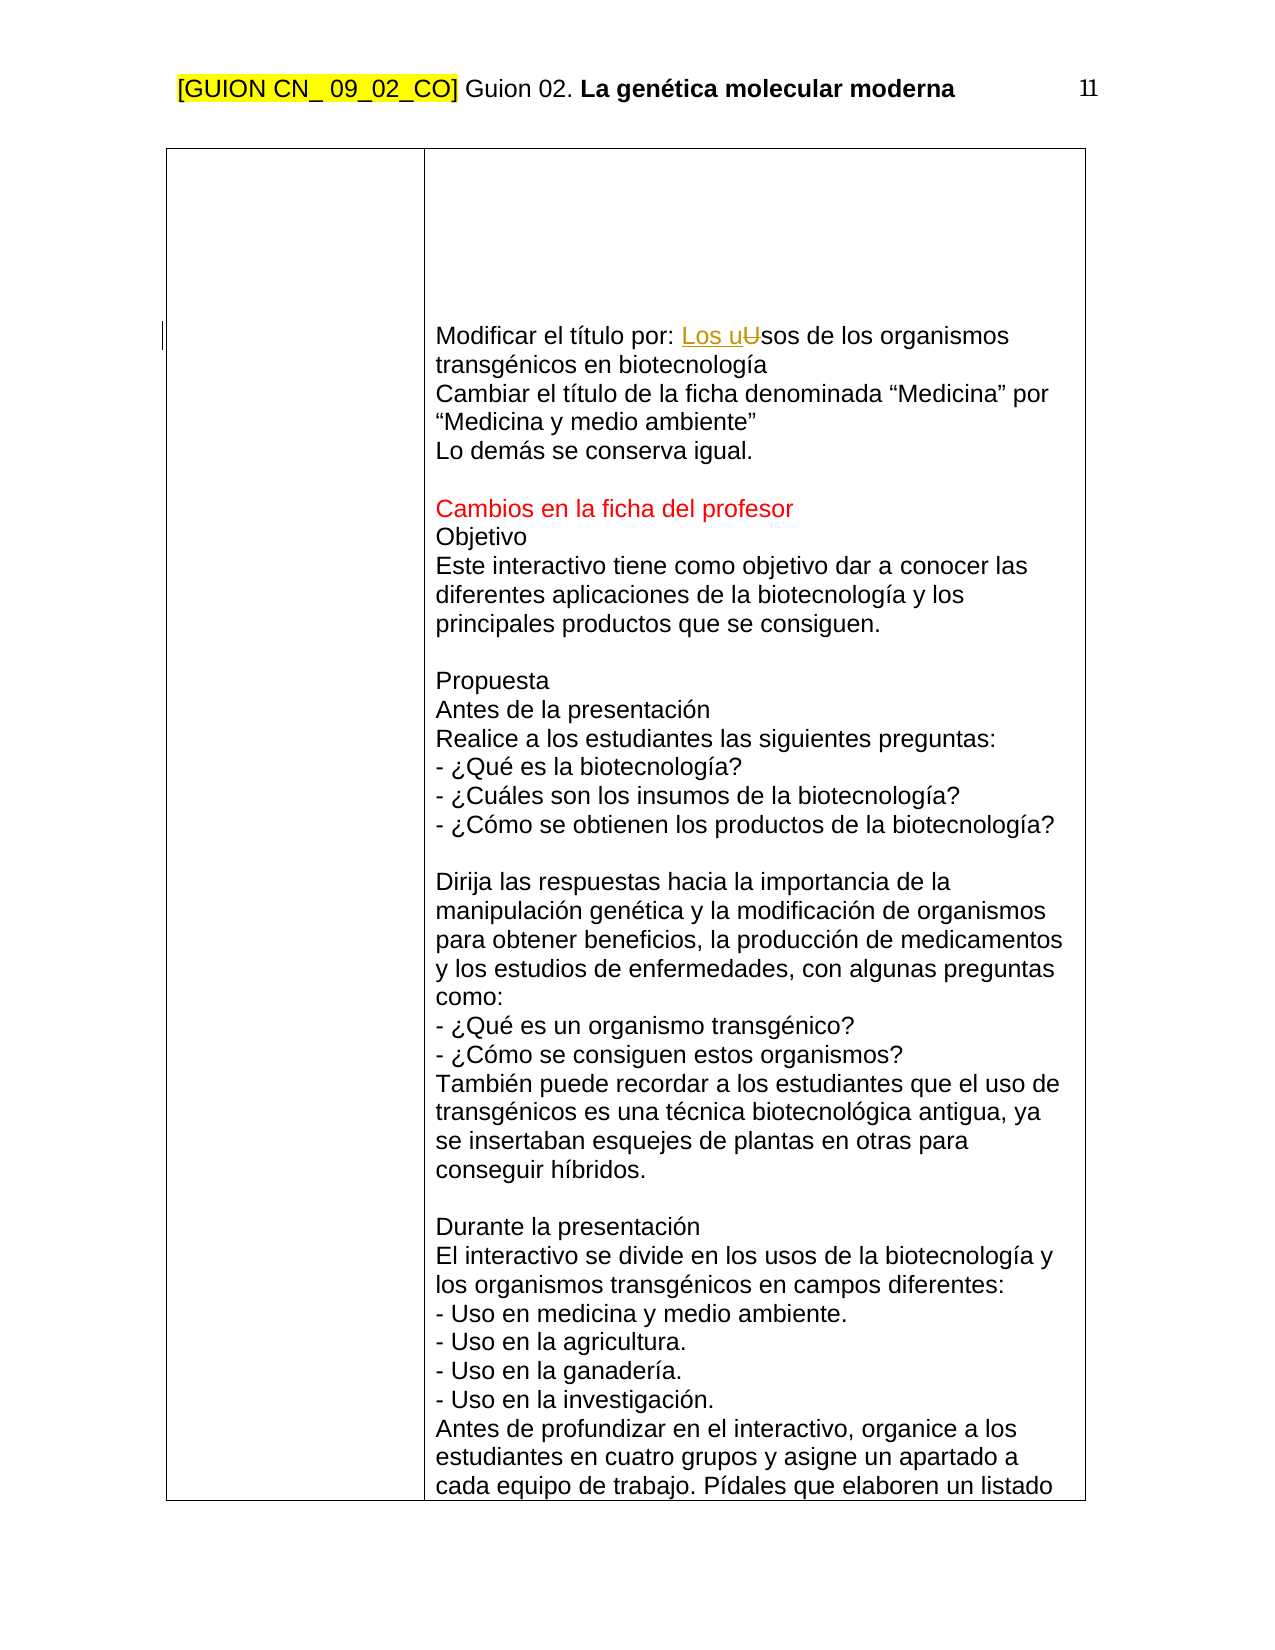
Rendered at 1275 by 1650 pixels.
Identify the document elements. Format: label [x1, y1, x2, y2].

table_cell [425, 149, 1085, 1500]
table_cell [167, 149, 424, 1500]
